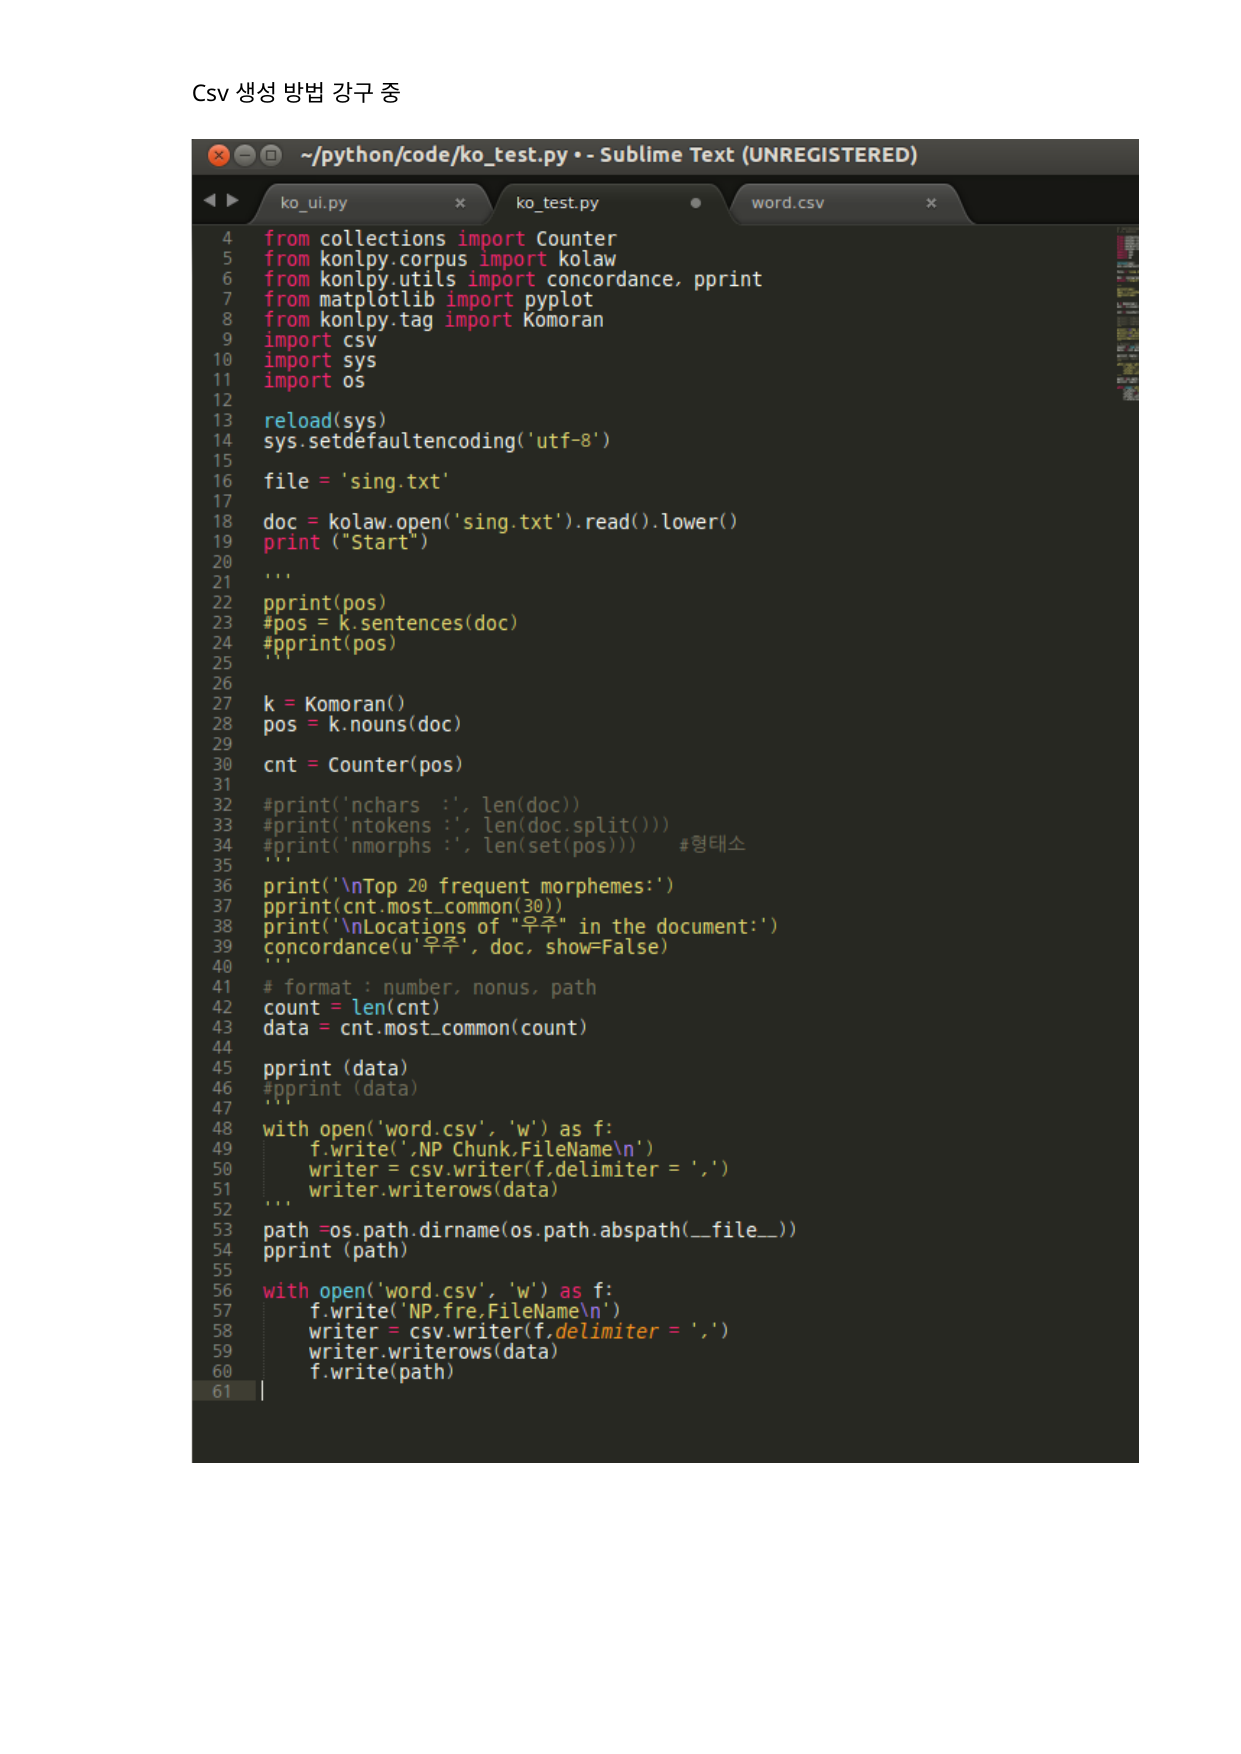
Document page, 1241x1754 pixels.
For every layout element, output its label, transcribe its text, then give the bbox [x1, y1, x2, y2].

picture [191, 139, 1139, 1463]
list Csv 생성 방법 강구 중 [192, 75, 1165, 108]
